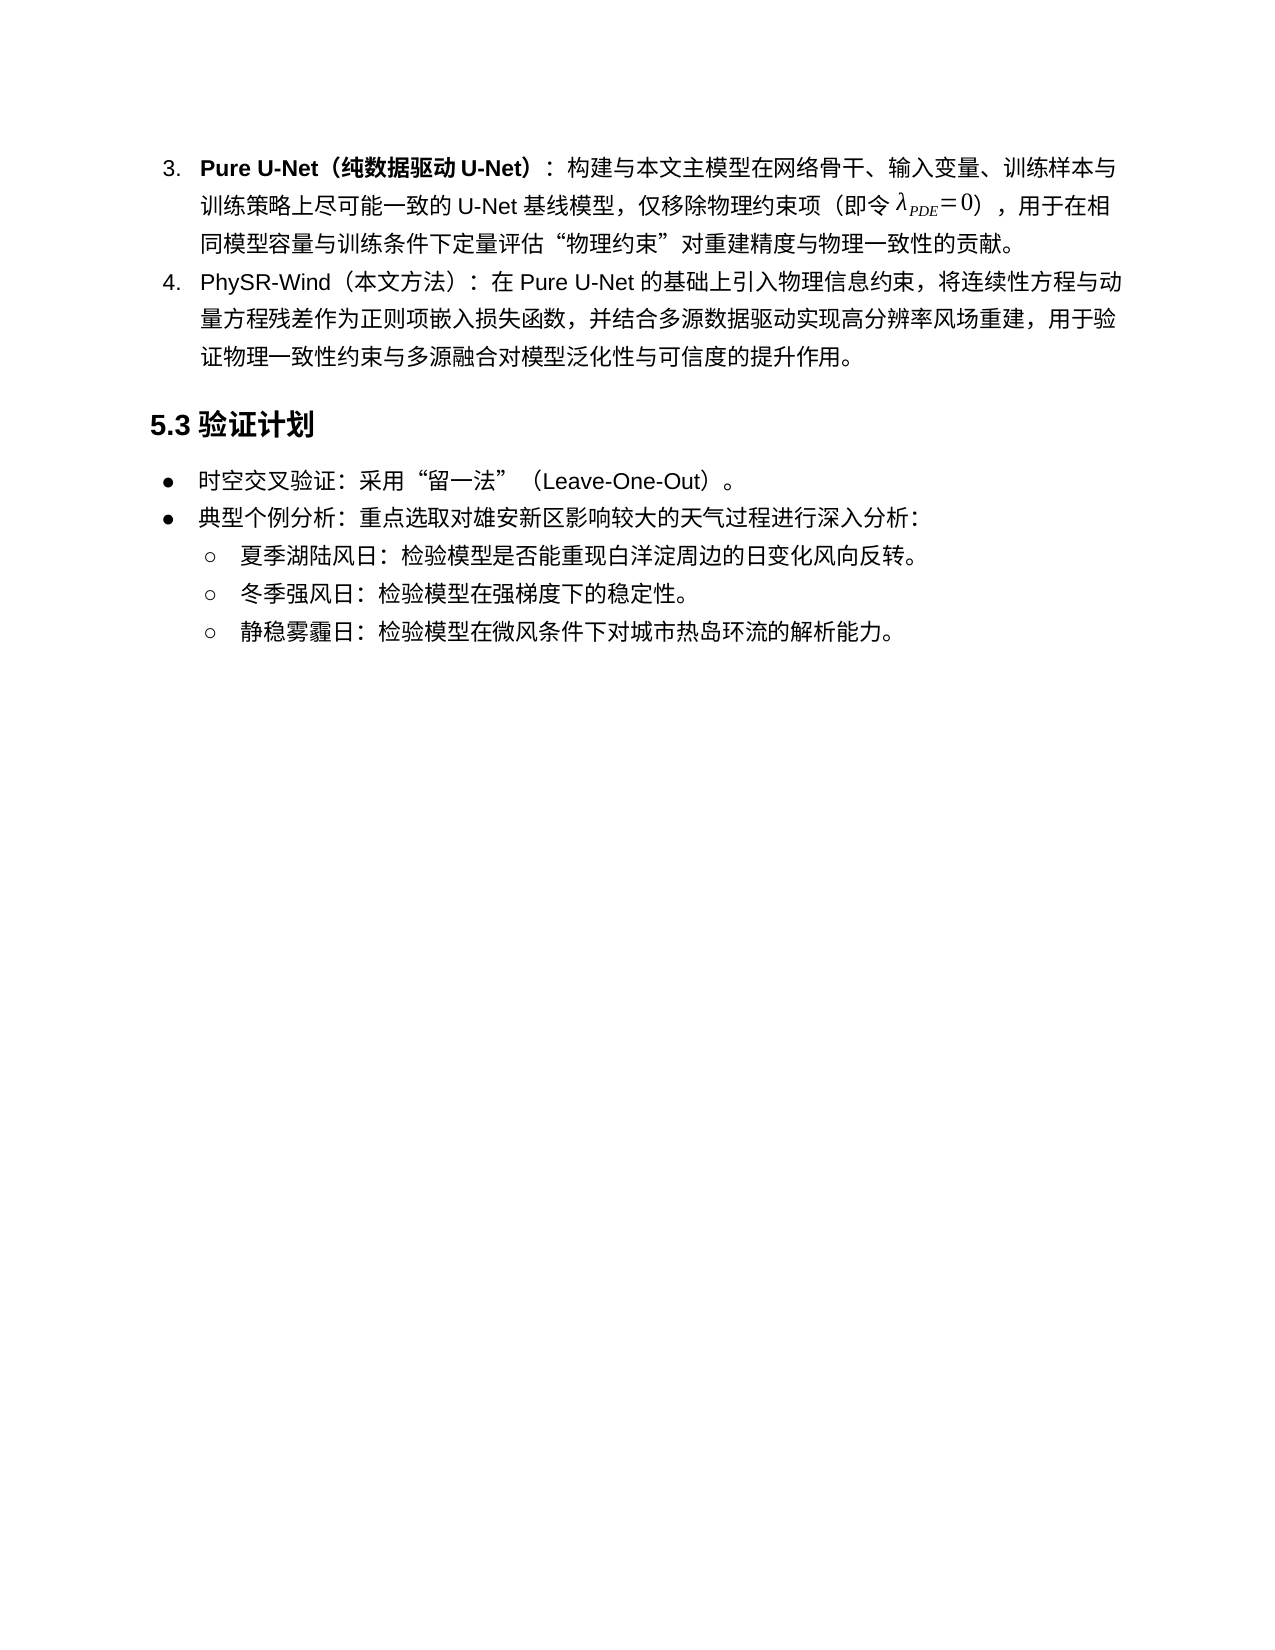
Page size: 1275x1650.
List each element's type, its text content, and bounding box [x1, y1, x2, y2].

list PhySR-Wind（本文方法）：在 Pure U-Net 的基础上引入物理信息约束，将连续性方程与动量方程残差作为正则项嵌入损失函数，并结合多源数据驱动实现高分辨率风场重建，用于验证物理一致性约束与多源融合对模型泛化性与可信度的提升作用。 [162, 263, 1125, 372]
list 静稳雾霾日：检验模型在微风条件下对城市热岛环流的解析能力。 [203, 614, 1125, 647]
list 典型个例分析：重点选取对雄安新区影响较大的天气过程进行深入分析： [161, 500, 1125, 533]
list 时空交叉验证：采用“留一法”（Leave-One-Out）。 [161, 462, 1125, 496]
subtitle 5.3 验证计划 [150, 402, 1125, 444]
list 夏季湖陆风日：检验模型是否能重现白洋淀周边的日变化风向反转。 [203, 538, 1125, 571]
list 冬季强风日：检验模型在强梯度下的稳定性。 [203, 576, 1125, 609]
list Pure U-Net（纯数据驱动U-Net）：构建与本文主模型在网络骨干、输入变量、训练样本与训练策略上尽可能一致的 U-Net 基线模型，仅移除物理约束项（即令 ），用于在相同模型容量与训练条件下定量评估“物理约束”对重建精度与物理一致性的贡献。 [162, 150, 1125, 259]
